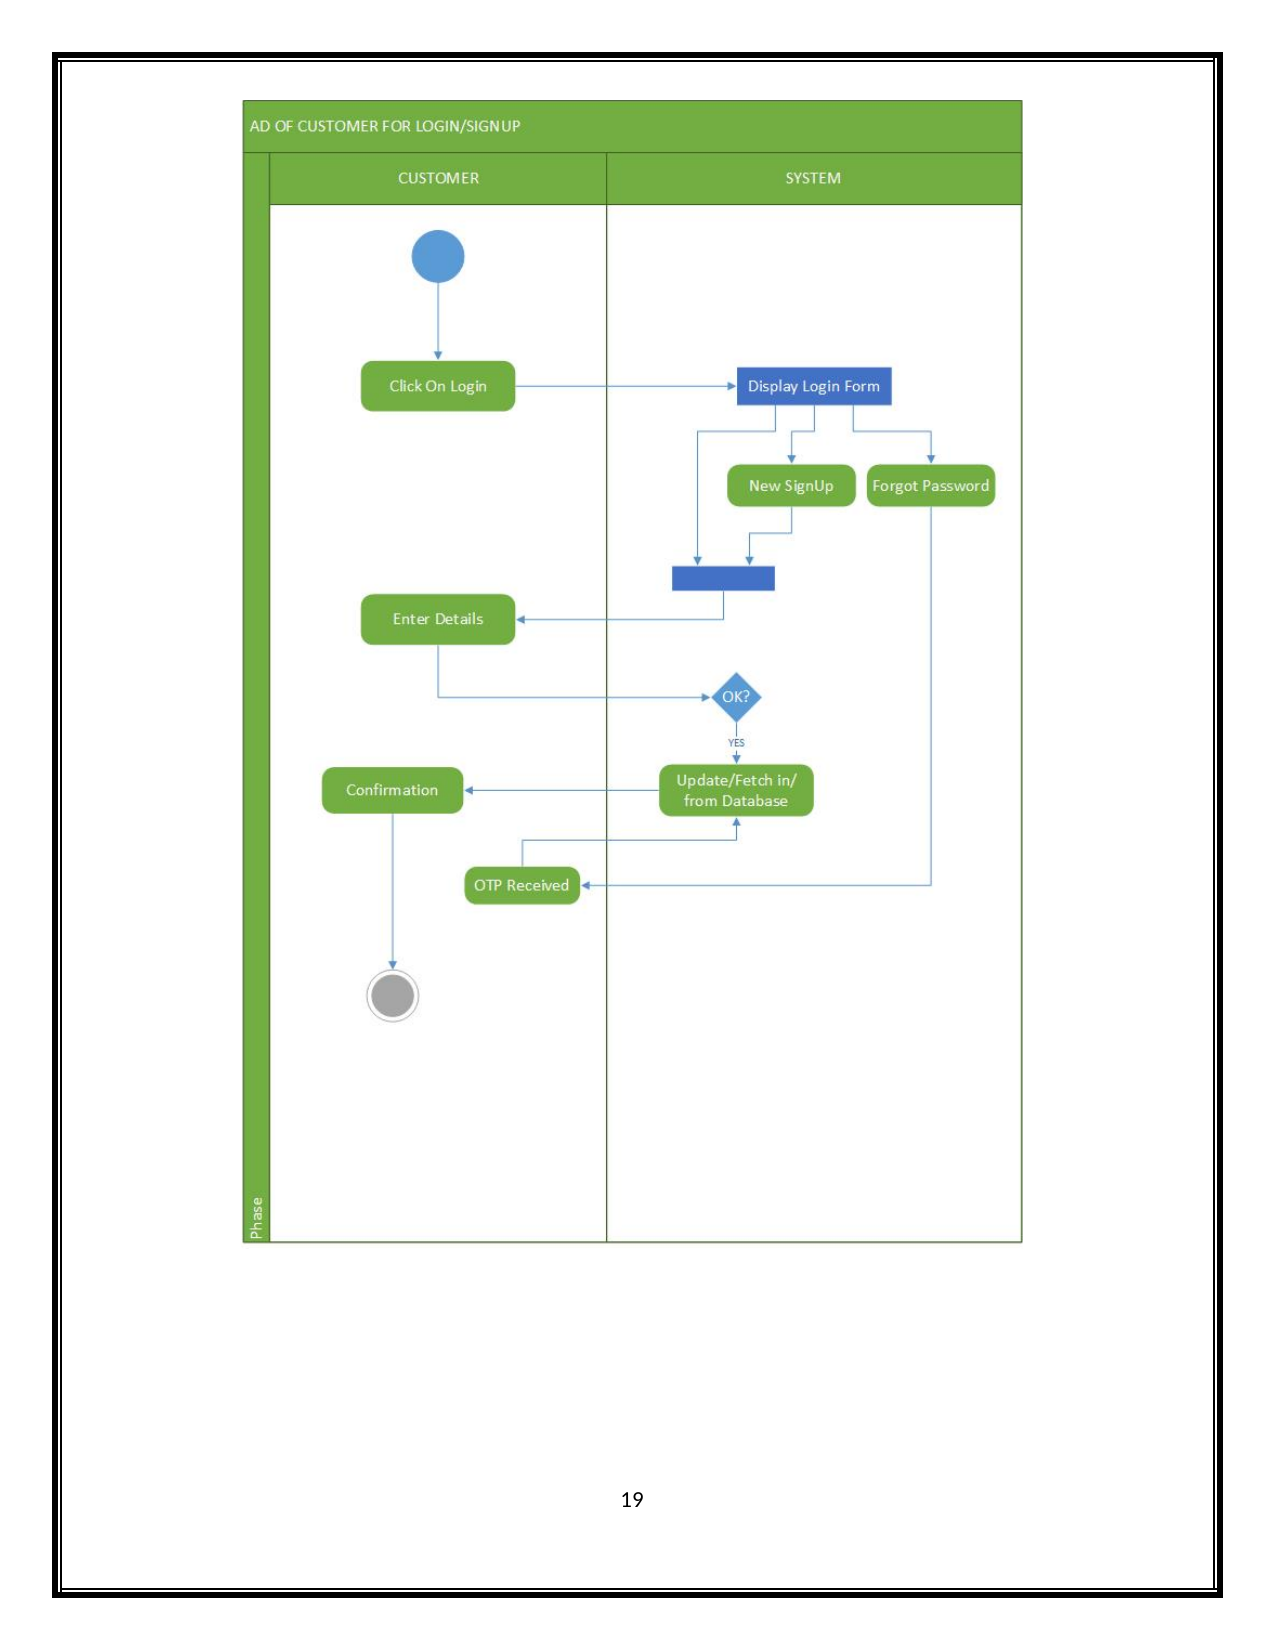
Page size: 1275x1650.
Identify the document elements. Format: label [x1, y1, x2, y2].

picture [240, 100, 1023, 1249]
